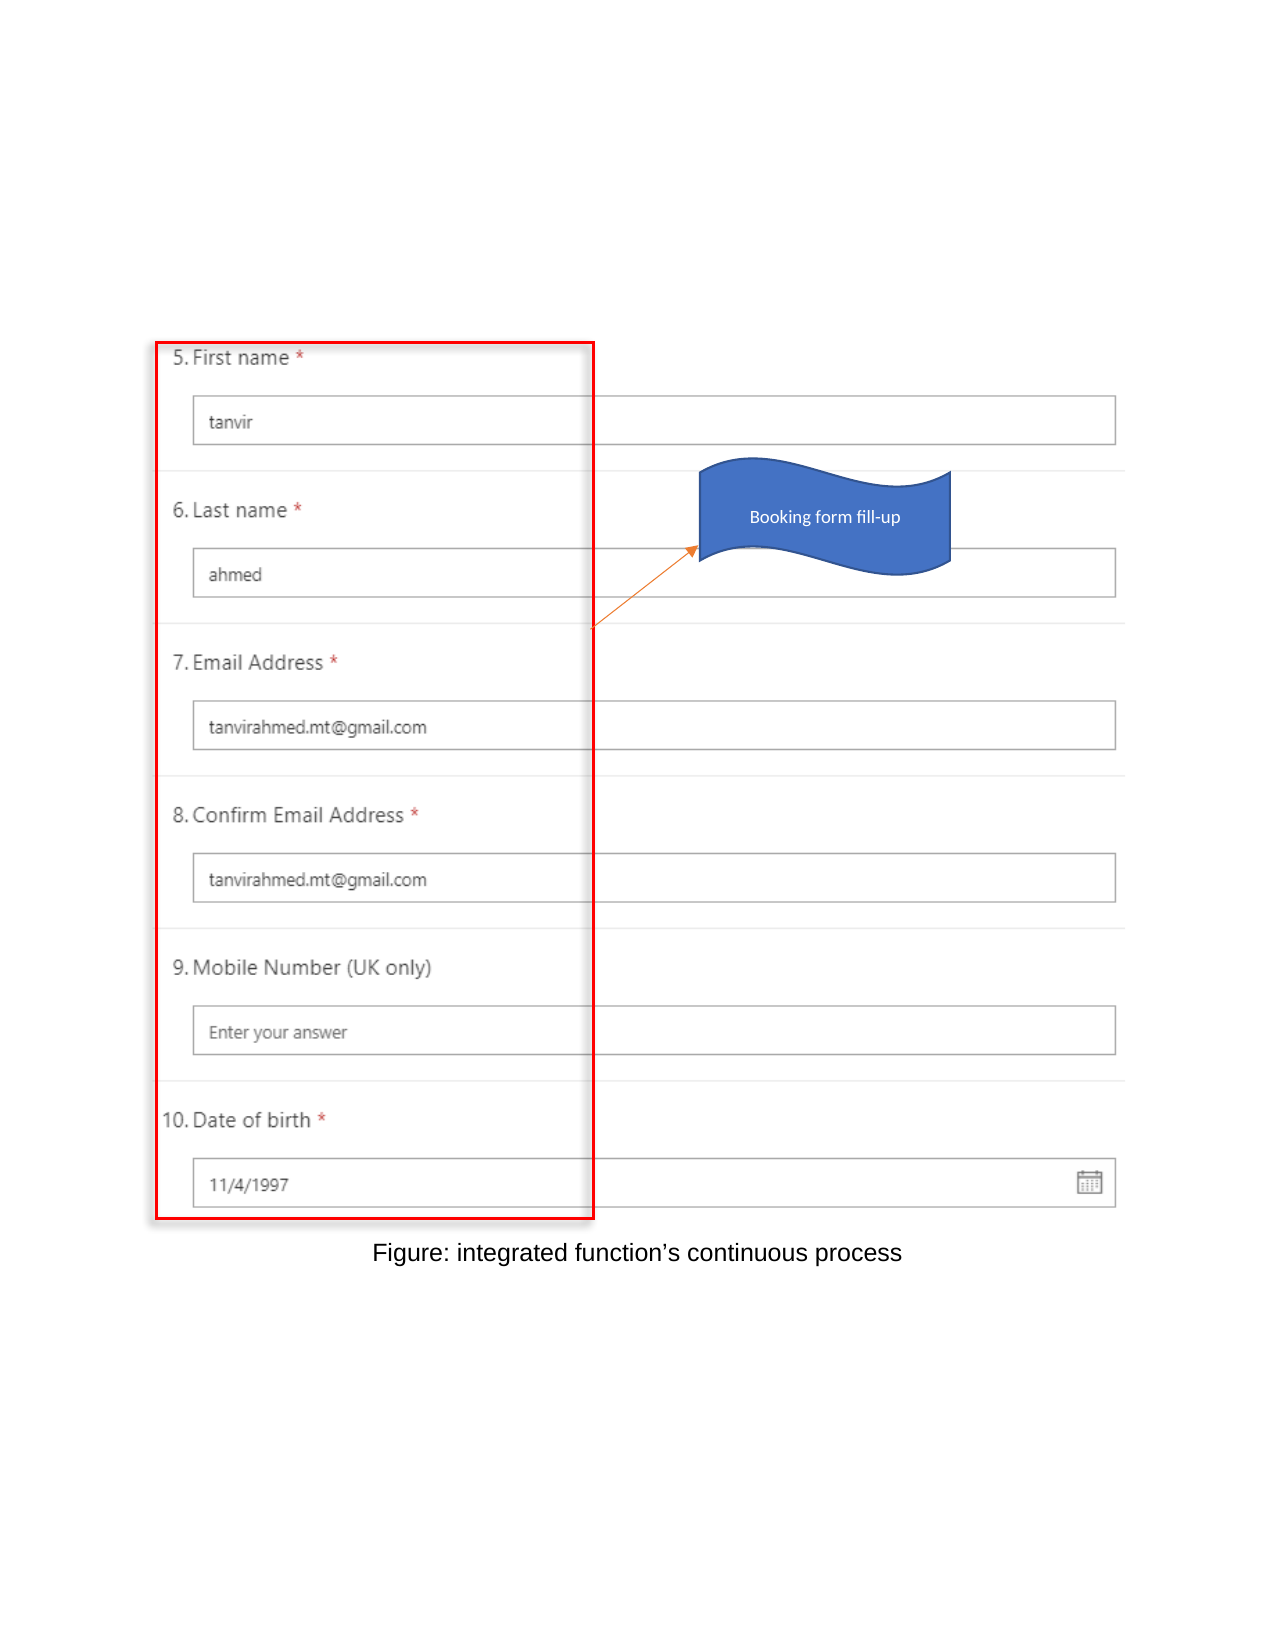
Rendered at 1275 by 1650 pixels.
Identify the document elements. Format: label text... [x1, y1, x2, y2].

picture [158, 344, 592, 1217]
picture [150, 340, 1125, 1219]
text Figure: integrated function’s continuous process [150, 1238, 1125, 1266]
